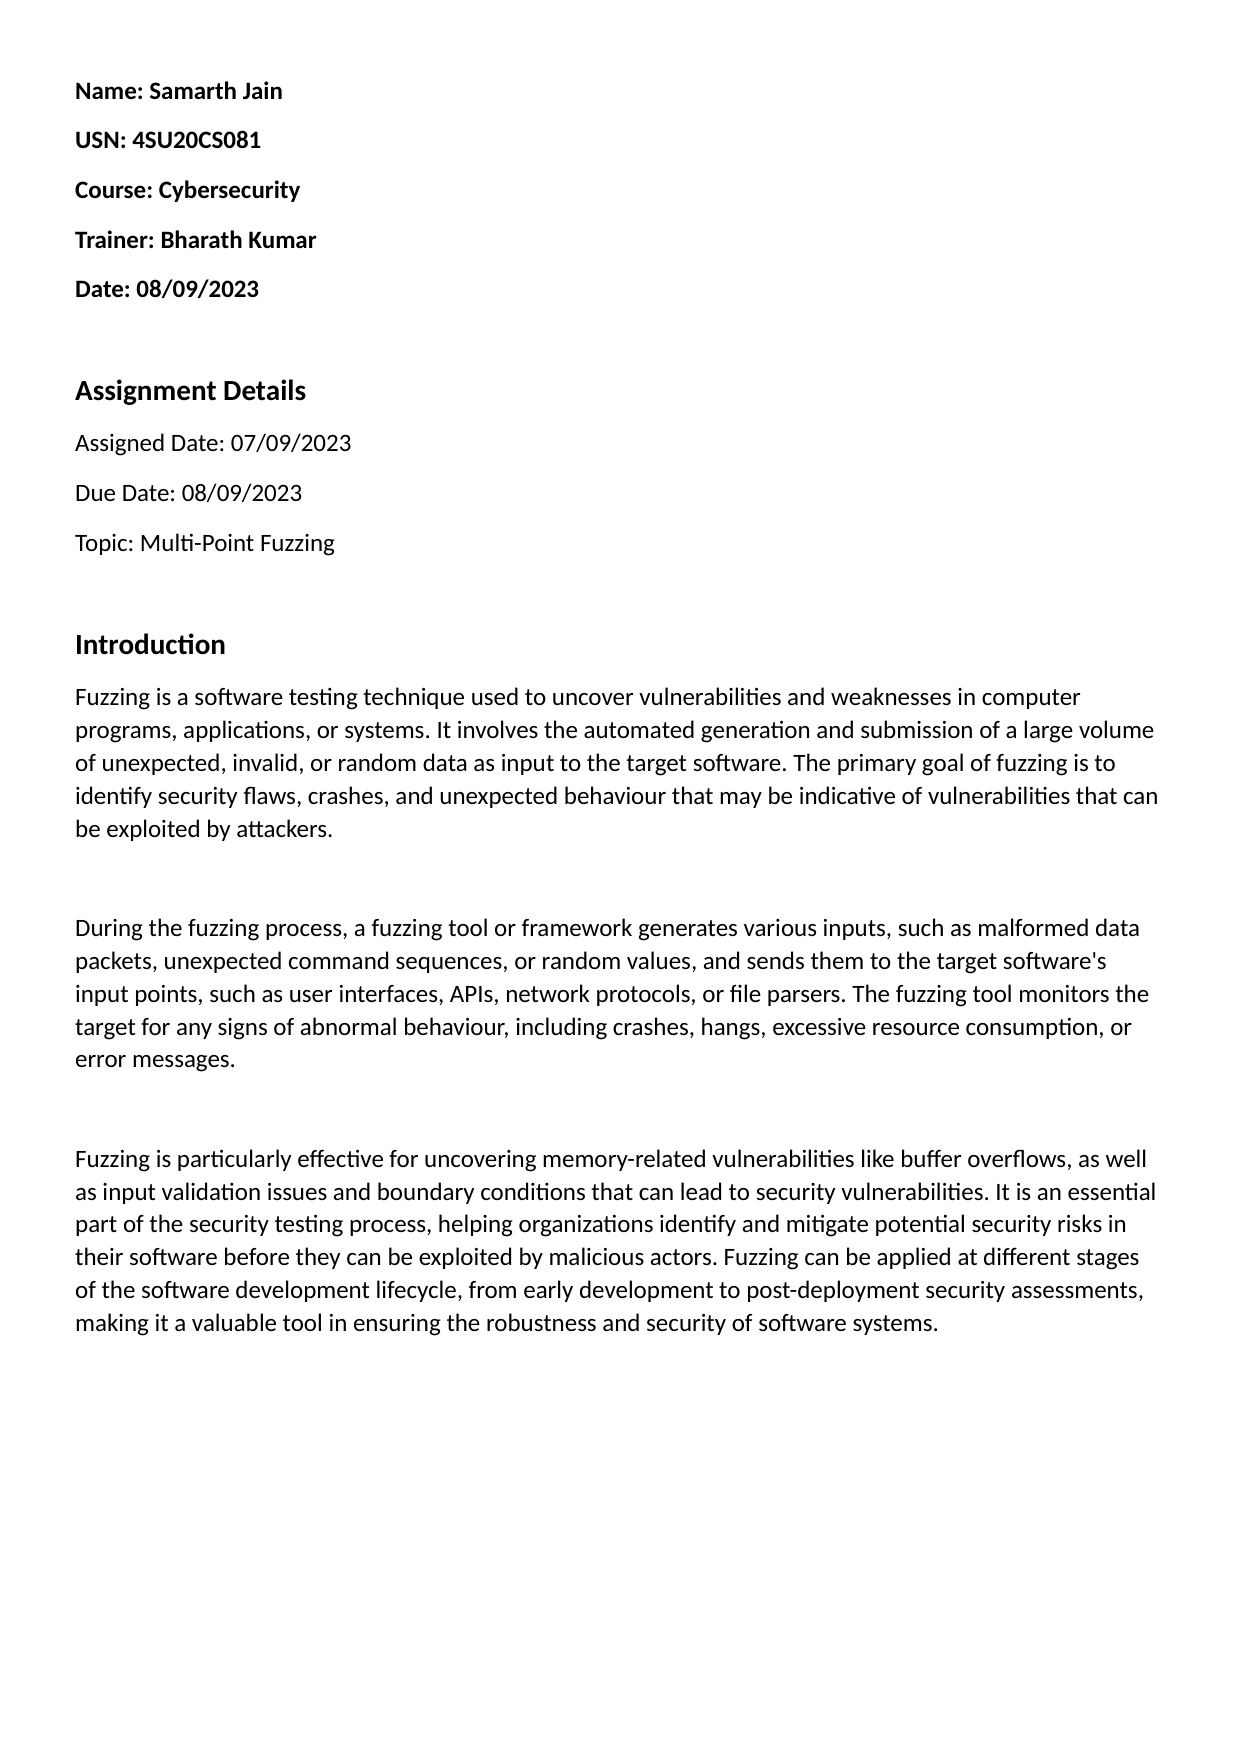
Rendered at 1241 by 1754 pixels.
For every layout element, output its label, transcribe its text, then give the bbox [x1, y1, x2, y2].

text Fuzzing is a software testing technique used to uncover vulnerabilities and weaknesses in computer programs, applications, or systems. It involves the automated generation and submission of a large volume of unexpected, invalid, or random data as input to the target software. The primary goal of fuzzing is to identify security flaws, crashes, and unexpected behaviour that may be indicative of vulnerabilities that can be exploited by attackers. [75, 681, 1165, 843]
text USN: 4SU20CS081 [75, 124, 1165, 155]
text During the fuzzing process, a fuzzing tool or framework generates various inputs, such as malformed data packets, unexpected command sequences, or random values, and sends them to the target software's input points, such as user interfaces, APIs, network protocols, or file parsers. The fuzzing tool monitors the target for any signs of abnormal behaviour, including crashes, hangs, excessive resource consumption, or error messages. [75, 912, 1165, 1074]
text Fuzzing is particularly effective for uncovering memory-related vulnerabilities like buffer overflows, as well as input validation issues and boundary conditions that can lead to security vulnerabilities. It is an essential part of the security testing process, helping organizations identify and mitigate potential security risks in their software before they can be exploited by malicious actors. Fuzzing can be applied at different stages of the software development lifecycle, from early development to post-deployment security assessments, making it a valuable tool in ensuring the robustness and security of software systems. [75, 1143, 1165, 1338]
text Introduction [75, 626, 1165, 662]
text Assigned Date: 07/09/2023 [75, 428, 1165, 458]
text Assignment Details [75, 372, 1165, 408]
text Date: 08/09/2023 [75, 273, 1165, 304]
text Topic: Multi-Point Fuzzing [75, 527, 1165, 557]
text Trainer: Bharath Kumar [75, 224, 1165, 254]
text Due Date: 08/09/2023 [75, 477, 1165, 508]
text Course: Cybersecurity [75, 174, 1165, 205]
text Name: Samarth Jain [75, 75, 1165, 106]
